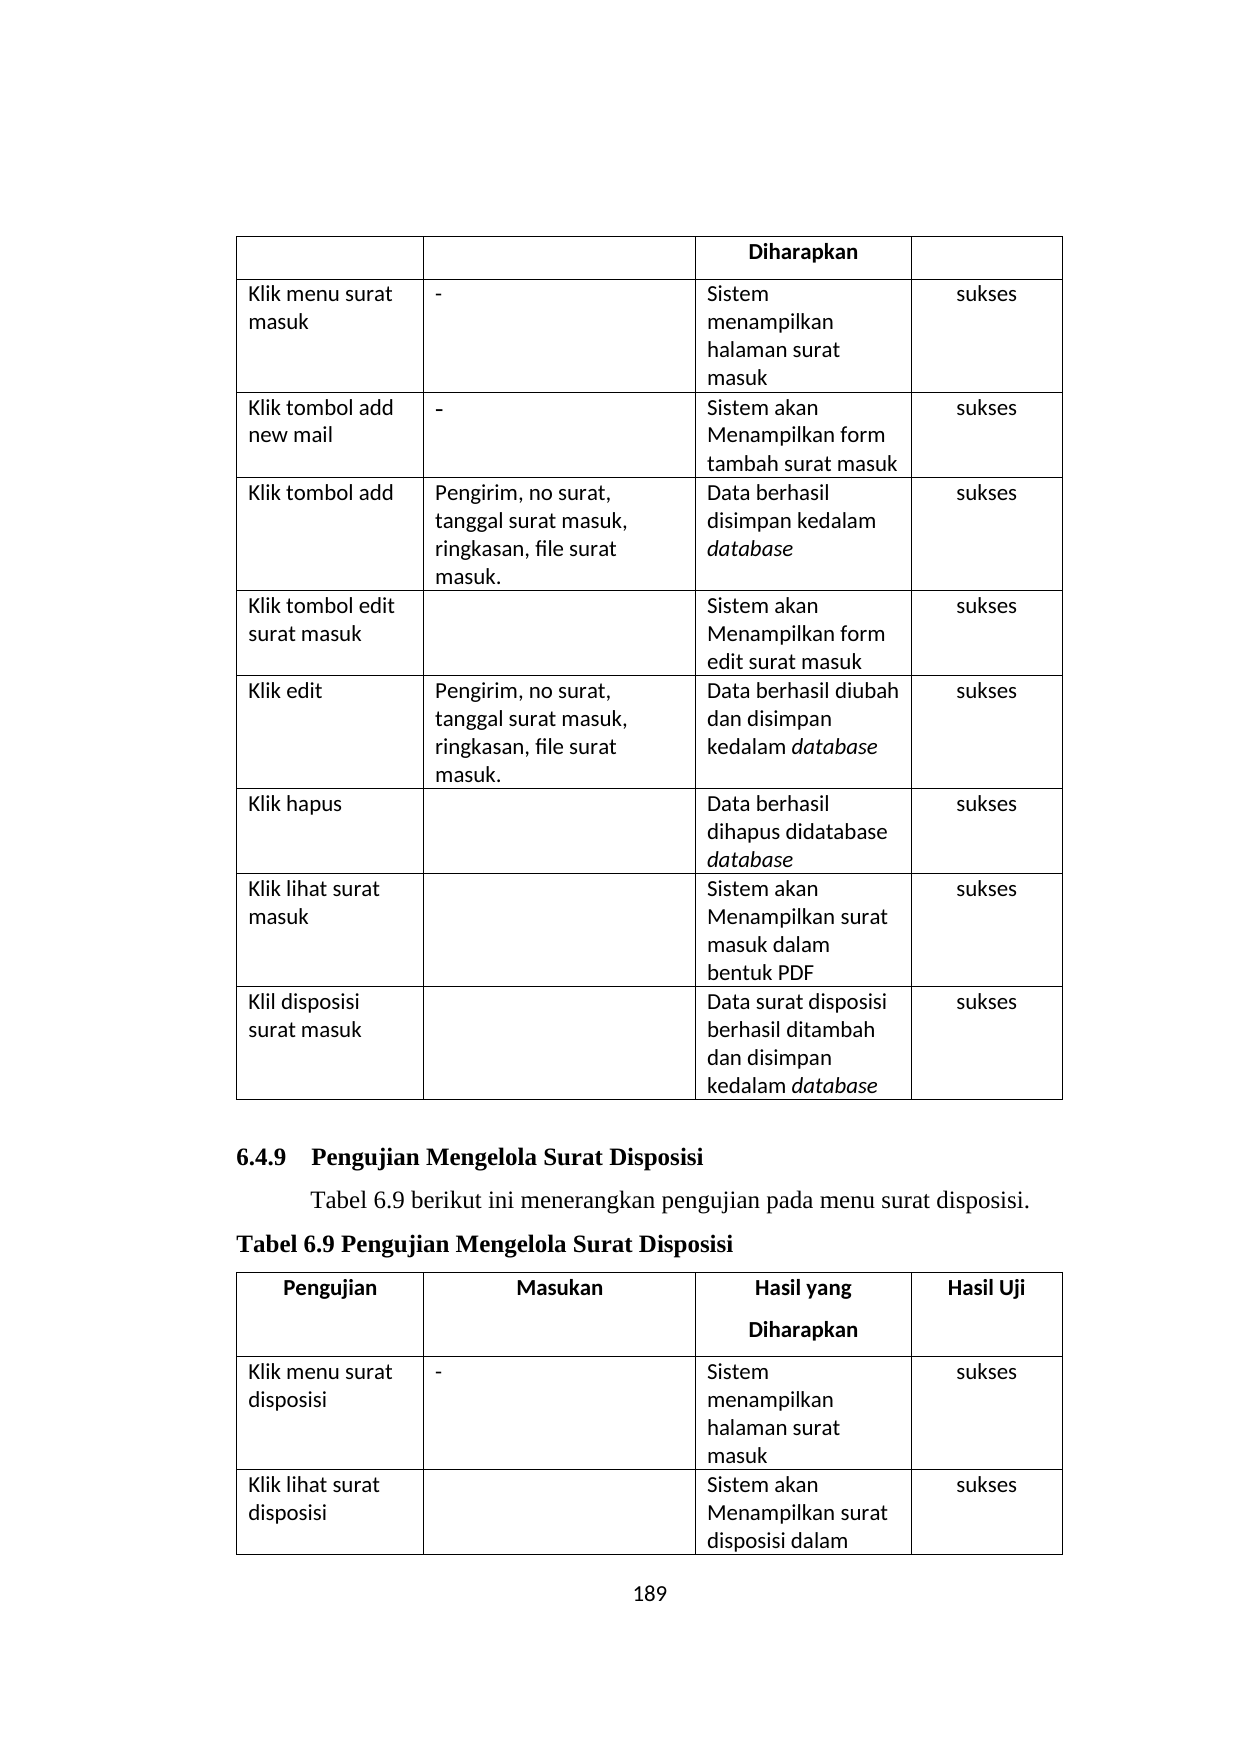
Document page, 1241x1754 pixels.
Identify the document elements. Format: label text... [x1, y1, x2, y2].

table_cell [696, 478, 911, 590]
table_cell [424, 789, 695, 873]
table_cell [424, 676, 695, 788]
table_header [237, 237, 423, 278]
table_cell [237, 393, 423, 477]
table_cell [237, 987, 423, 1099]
subtitle Pengujian Mengelola Surat Disposisi [236, 1142, 1063, 1171]
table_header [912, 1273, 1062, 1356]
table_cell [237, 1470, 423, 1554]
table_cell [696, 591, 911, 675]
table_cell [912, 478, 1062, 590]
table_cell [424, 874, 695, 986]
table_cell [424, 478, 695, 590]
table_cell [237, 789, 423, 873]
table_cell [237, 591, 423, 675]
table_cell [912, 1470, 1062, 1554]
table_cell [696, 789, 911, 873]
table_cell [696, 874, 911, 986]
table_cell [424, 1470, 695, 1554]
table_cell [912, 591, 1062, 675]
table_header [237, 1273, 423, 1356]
text Tabel 6.9 Pengujian Mengelola Surat Disposisi [236, 1229, 1063, 1257]
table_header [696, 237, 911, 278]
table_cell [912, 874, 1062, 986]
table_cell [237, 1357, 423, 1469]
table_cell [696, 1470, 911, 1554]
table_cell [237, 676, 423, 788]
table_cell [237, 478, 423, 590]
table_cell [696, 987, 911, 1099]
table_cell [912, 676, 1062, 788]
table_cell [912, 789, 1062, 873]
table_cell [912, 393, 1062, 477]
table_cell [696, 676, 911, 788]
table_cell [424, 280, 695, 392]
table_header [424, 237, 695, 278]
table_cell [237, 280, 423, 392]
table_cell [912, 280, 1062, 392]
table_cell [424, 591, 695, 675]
text Tabel 6.9 berikut ini menerangkan pengujian pada menu surat disposisi. [236, 1186, 1063, 1214]
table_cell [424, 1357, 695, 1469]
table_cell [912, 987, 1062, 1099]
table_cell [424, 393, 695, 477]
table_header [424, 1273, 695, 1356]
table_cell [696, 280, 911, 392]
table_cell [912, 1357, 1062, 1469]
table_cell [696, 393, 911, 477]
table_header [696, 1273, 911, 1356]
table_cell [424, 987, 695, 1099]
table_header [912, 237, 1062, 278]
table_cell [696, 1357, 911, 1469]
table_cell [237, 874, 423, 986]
